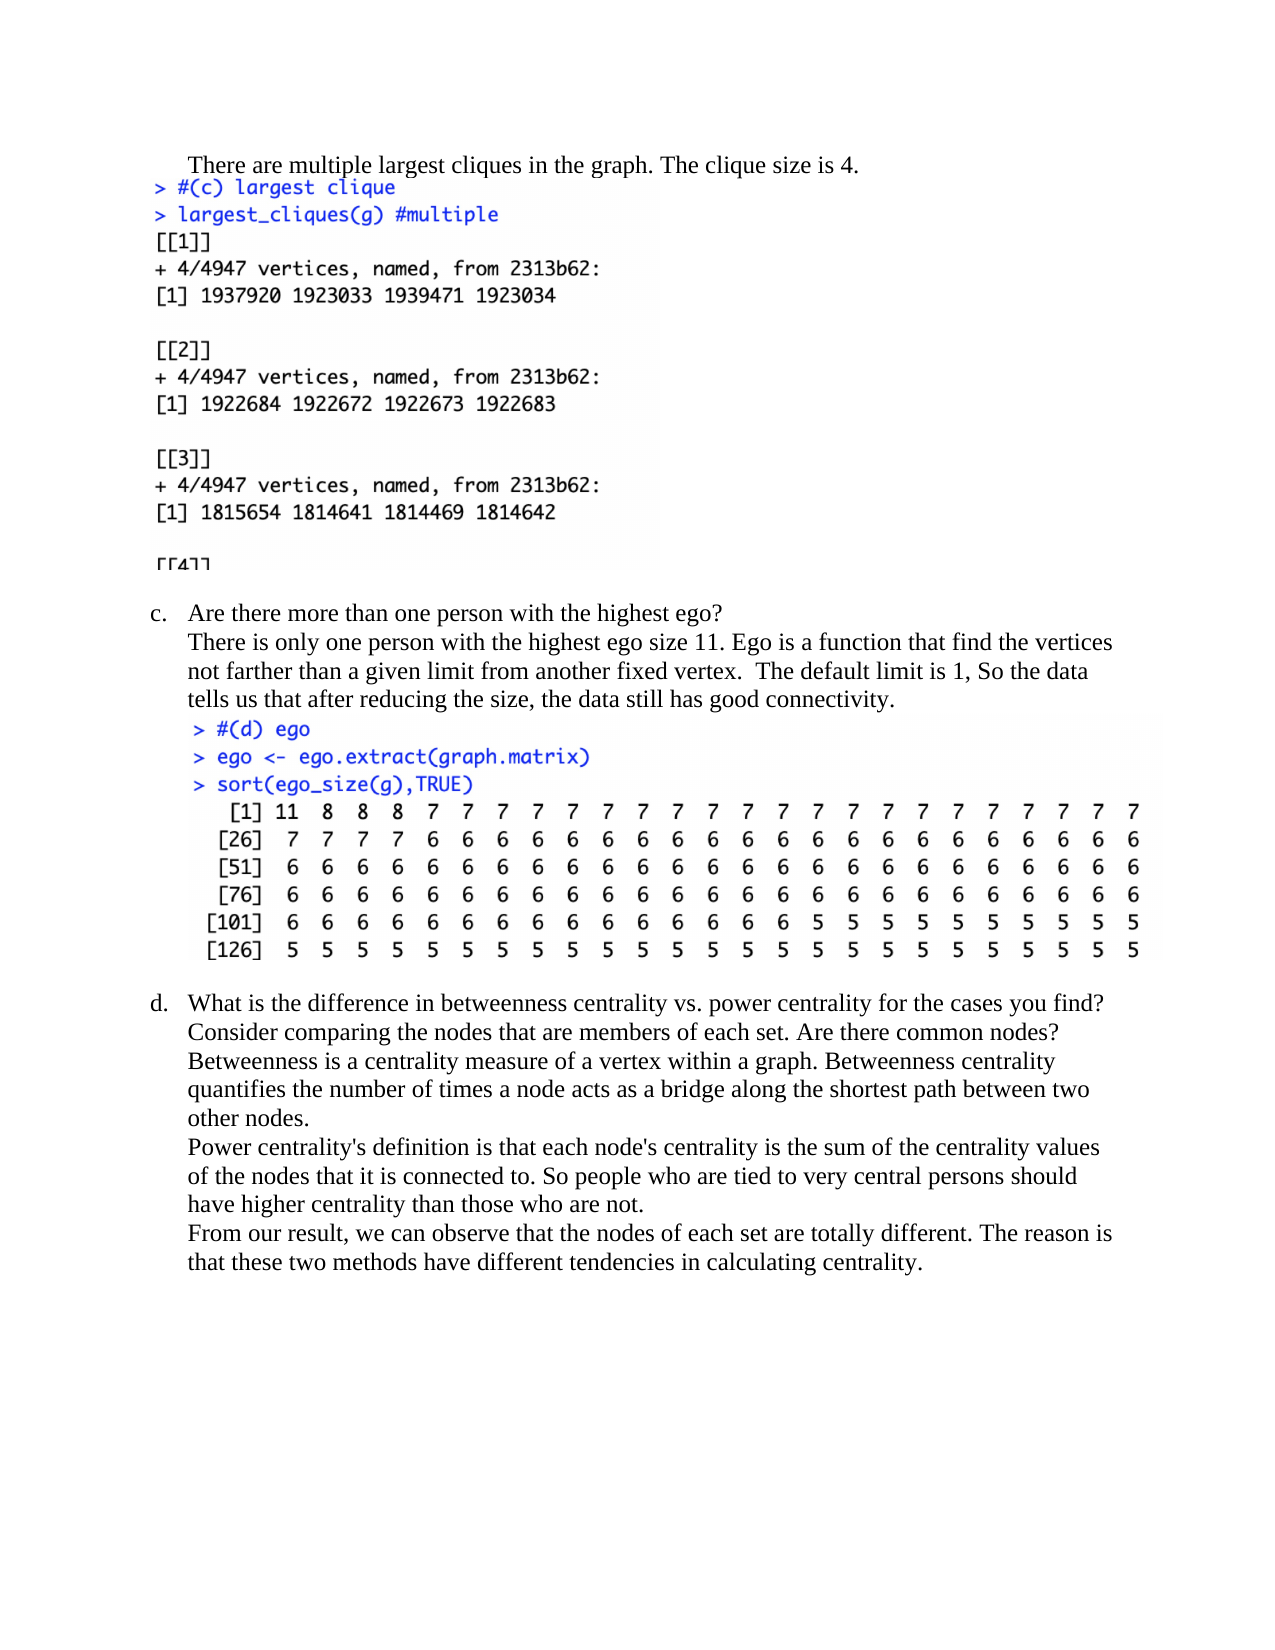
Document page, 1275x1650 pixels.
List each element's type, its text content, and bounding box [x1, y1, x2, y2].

picture [187, 713, 1163, 960]
list From our result, we can observe that the nodes of each set are totally different. The reason is that these two methods have different tendencies in calculating centrality. [187, 1218, 1125, 1276]
list What is the difference in betweenness centrality vs. power centrality for the cases you find? Consider comparing the nodes that are members of each set. Are there common nodes? [150, 988, 1125, 1046]
picture [150, 178, 661, 570]
list There is only one person with the highest ego size 11. Ego is a function that find the vertices not farther than a given limit from another fixed vertex. The default limit is 1, So the data tells us that after reducing the size, the data still has good connectivity. [187, 627, 1125, 713]
list There are multiple largest cliques in the graph. The clique size is 4. [187, 150, 1125, 179]
list Betweenness is a centrality measure of a vertex within a graph. Betweenness centrality quantifies the number of times a node acts as a bridge along the shortest path between two other nodes. [187, 1046, 1125, 1132]
list Are there more than one person with the highest ego? [150, 598, 1125, 627]
list Power centrality's definition is that each node's centrality is the sum of the centrality values of the nodes that it is connected to. So people who are tied to very central persons should have higher centrality than those who are not. [187, 1132, 1125, 1218]
